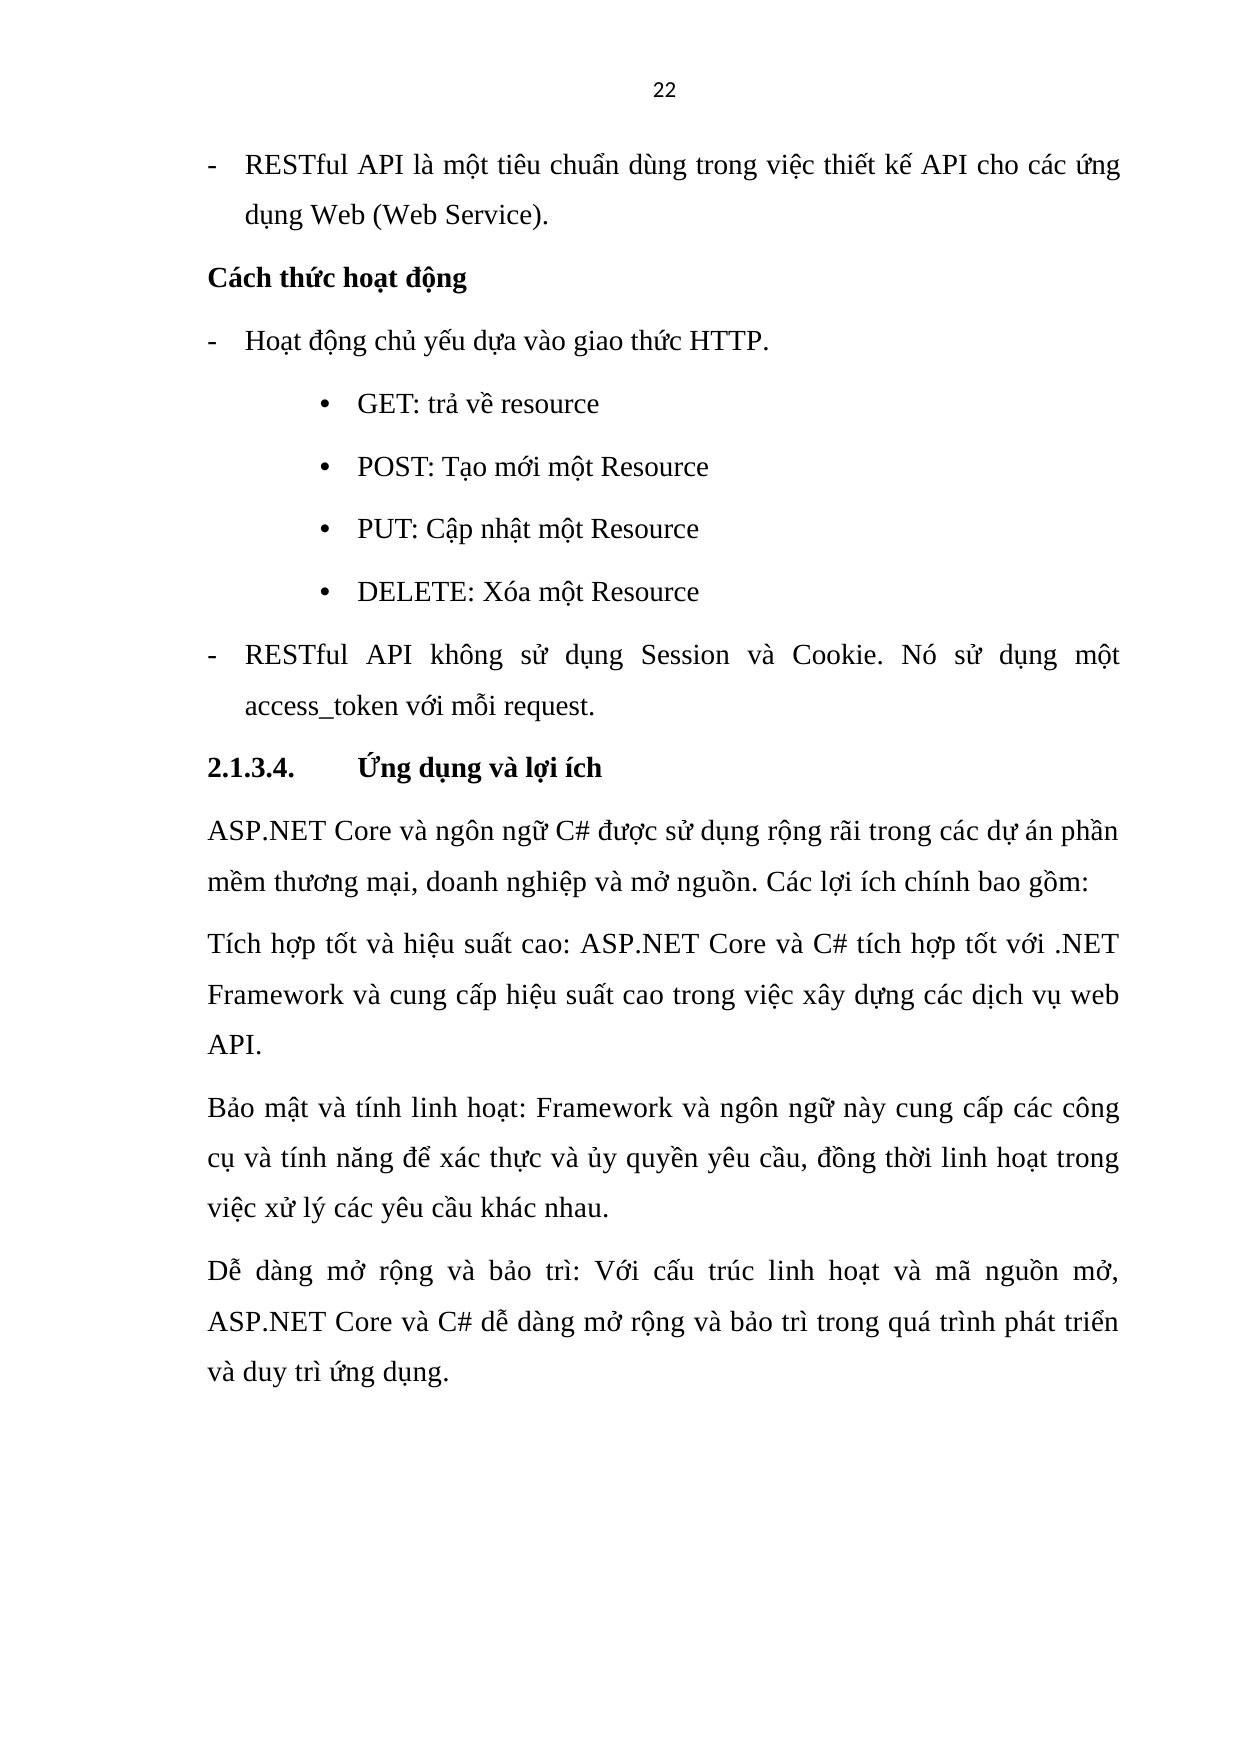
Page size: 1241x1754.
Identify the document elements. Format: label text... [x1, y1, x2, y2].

text Cách thức hoạt động [207, 260, 1122, 294]
text Bảo mật và tính linh hoạt: Framework và ngôn ngữ này cung cấp các công cụ và tính năng để xác thực và ủy quyền yêu cầu, đồng thời linh hoạt trong việc xử lý các yêu cầu khác nhau. [207, 1090, 1122, 1224]
list PUT: Cập nhật một Resource [319, 512, 1122, 545]
text ASP.NET Core và ngôn ngữ C# được sử dụng rộng rãi trong các dự án phần mềm thương mại, doanh nghiệp và mở nguồn. Các lợi ích chính bao gồm: [207, 813, 1122, 897]
list Hoạt động chủ yếu dựa vào giao thức HTTP. [207, 323, 1122, 356]
list DELETE: Xóa một Resource [319, 574, 1122, 608]
list RESTful API là một tiêu chuẩn dùng trong việc thiết kế API cho các ứng dụng Web (Web Service). [207, 147, 1122, 231]
text Tích hợp tốt và hiệu suất cao: ASP.NET Core và C# tích hợp tốt với .NET Framework và cung cấp hiệu suất cao trong việc xây dựng các dịch vụ web API. [207, 926, 1122, 1061]
list POST: Tạo mới một Resource [319, 449, 1122, 482]
list RESTful API không sử dụng Session và Cookie. Nó sử dụng một access_token với mỗi request. [207, 637, 1122, 721]
subtitle Ứng dụng và lợi ích [207, 751, 1122, 784]
text Dễ dàng mở rộng và bảo trì: Với cấu trúc linh hoạt và mã nguồn mở, ASP.NET Core và C# dễ dàng mở rộng và bảo trì trong quá trình phát triển và duy trì ứng dụng. [207, 1253, 1122, 1387]
list GET: trả về resource [319, 386, 1122, 419]
